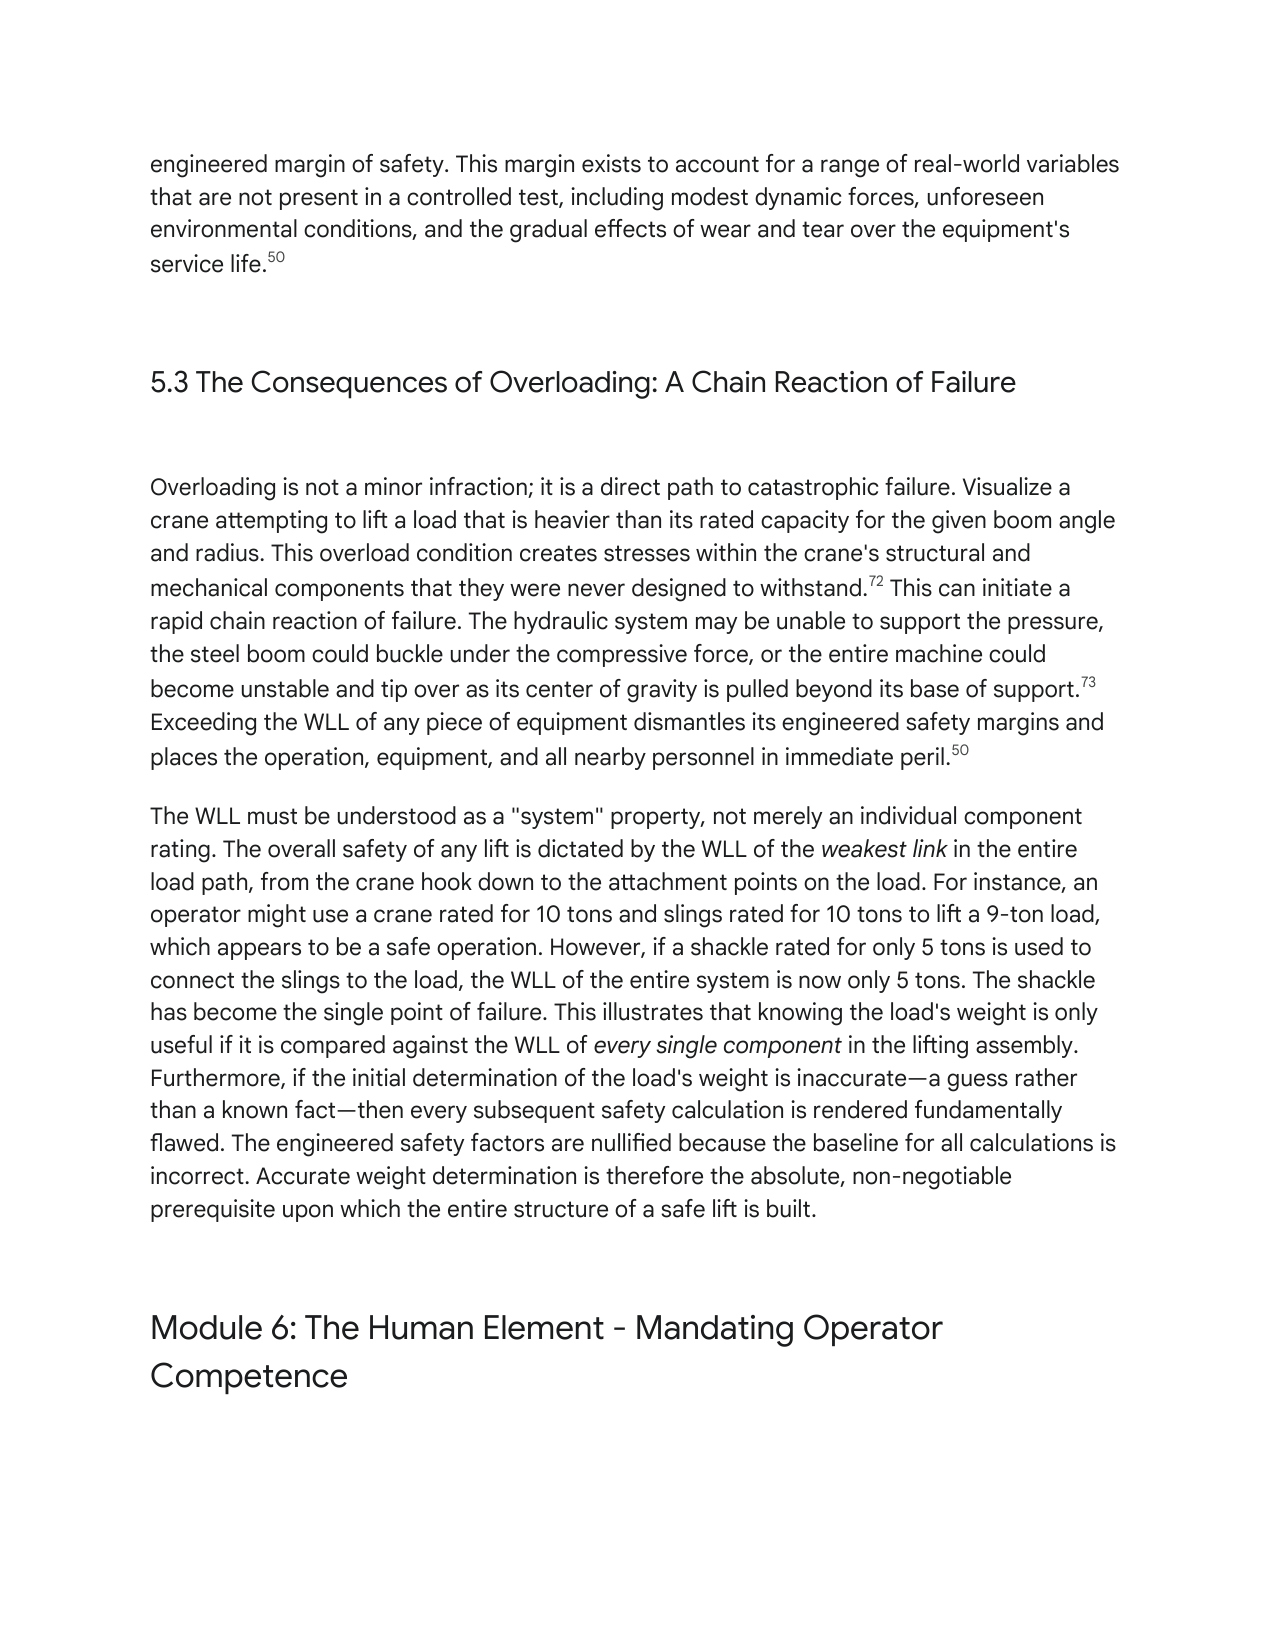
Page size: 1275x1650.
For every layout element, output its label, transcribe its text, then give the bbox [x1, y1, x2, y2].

text The WLL must be understood as a "system" property, not merely an individual component rating. The overall safety of any lift is dictated by the WLL of the weakest link in the entire load path, from the crane hook down to the attachment points on the load. For instance, an operator might use a crane rated for 10 tons and slings rated for 10 tons to lift a 9-ton load, which appears to be a safe operation. However, if a shackle rated for only 5 tons is used to connect the slings to the load, the WLL of the entire system is now only 5 tons. The shackle has become the single point of failure. This illustrates that knowing the load's weight is only useful if it is compared against the WLL of every single component in the lifting assembly. Furthermore, if the initial determination of the load's weight is inaccurate—a guess rather than a known fact—then every subsequent safety calculation is rendered fundamentally flawed. The engineered safety factors are nullified because the baseline for all calculations is incorrect. Accurate weight determination is therefore the absolute, non-negotiable prerequisite upon which the entire structure of a safe lift is built. [150, 802, 1125, 1223]
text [150, 150, 1125, 280]
subtitle 5.3 The Consequences of Overloading: A Chain Reaction of Failure [150, 364, 1125, 401]
text Overloading is not a minor infraction; it is a direct path to catastrophic failure. Visualize a crane attempting to lift a load that is heavier than its rated capacity for the given boom angle and radius. This overload condition creates stresses within the crane's structural and mechanical components that they were never designed to withstand.72 This can initiate a rapid chain reaction of failure. The hydraulic system may be unable to support the pressure, the steel boom could buckle under the compressive force, or the entire machine could become unstable and tip over as its center of gravity is pulled beyond its base of support.73 Exceeding the WLL of any piece of equipment dismantles its engineered safety margins and places the operation, equipment, and all nearby personnel in immediate peril.50 [150, 473, 1125, 773]
subtitle Module 6: The Human Element - Mandating Operator Competence [150, 1307, 1125, 1397]
